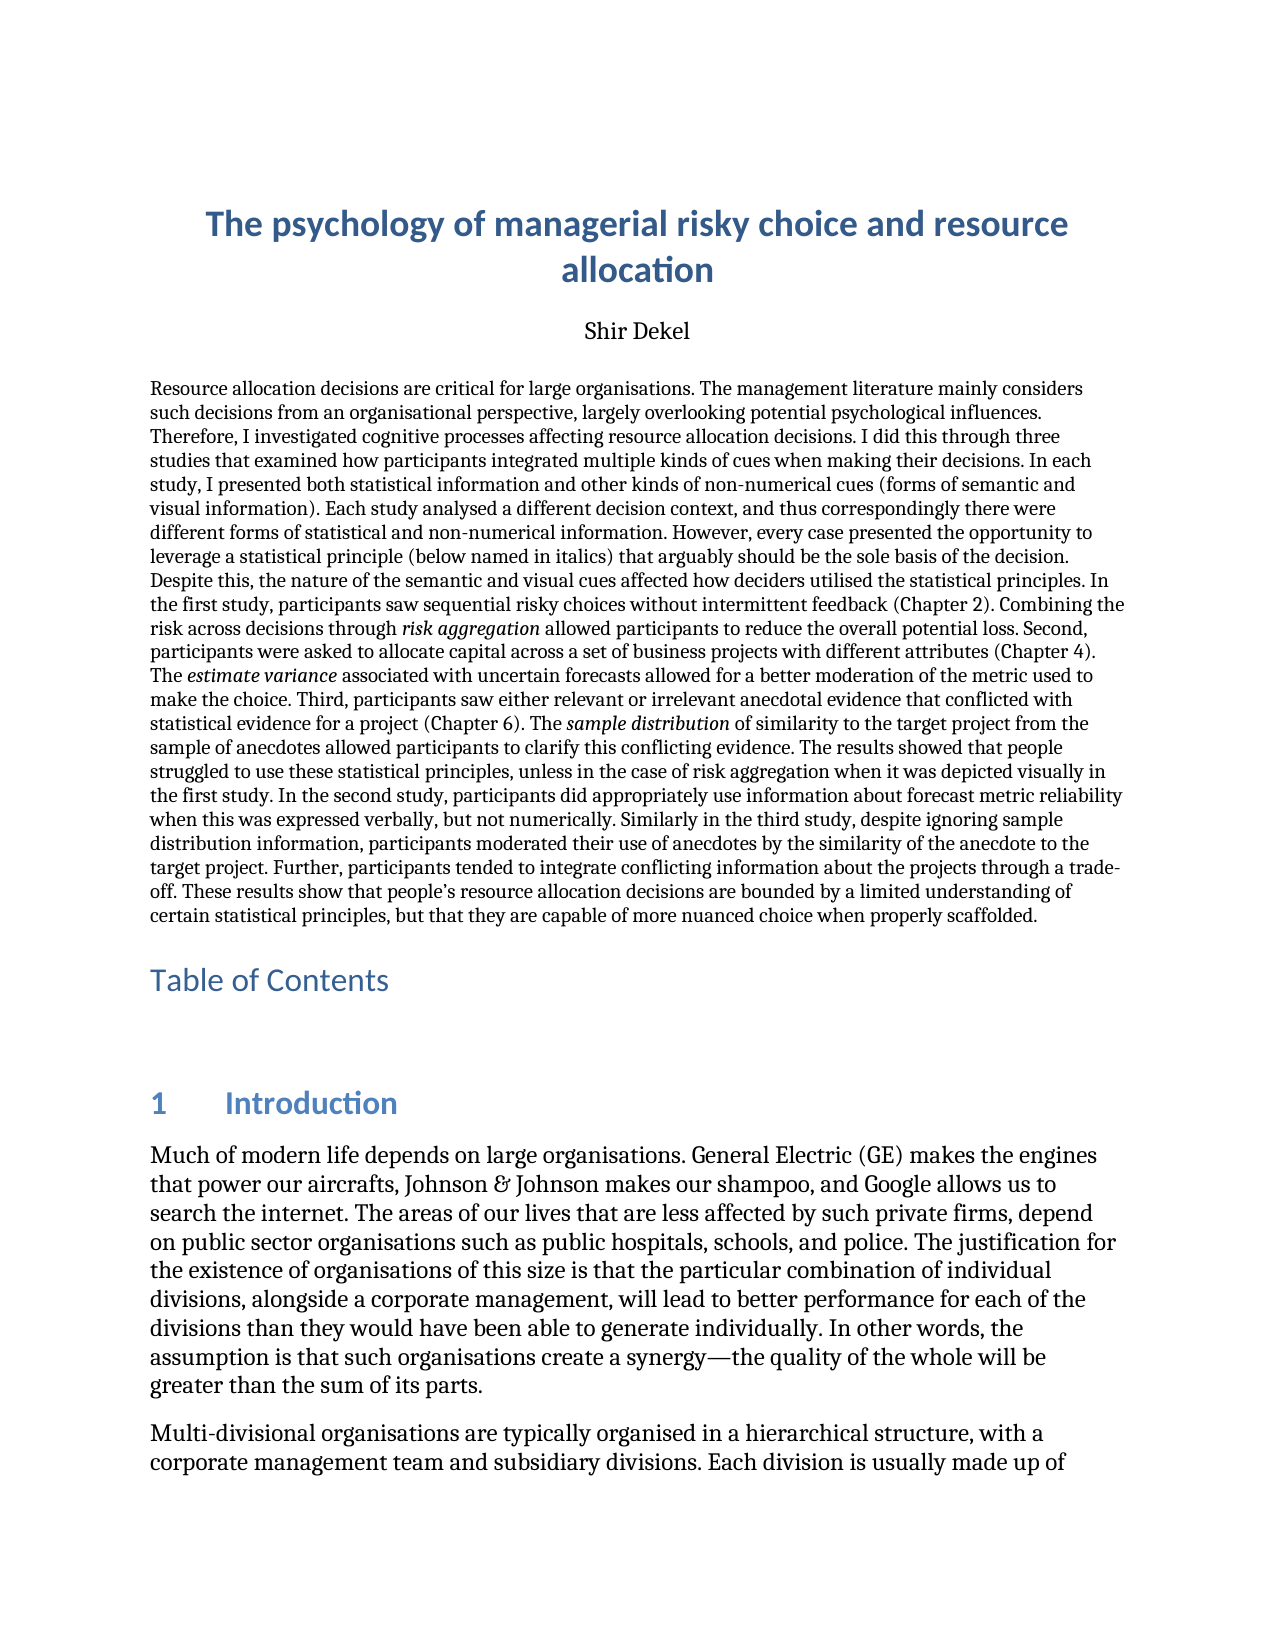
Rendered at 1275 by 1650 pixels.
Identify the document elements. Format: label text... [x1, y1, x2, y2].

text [150, 1419, 1125, 1476]
subtitle 1 Introduction [150, 1082, 1125, 1122]
text Much of modern life depends on large organisations. General Electric (GE) makes the engines that power our aircrafts, Johnson & Johnson makes our shampoo, and Google allows us to search the internet. The areas of our lives that are less affected by such private firms, depend on public sector organisations such as public hospitals, schools, and police. The justification for the existence of organisations of this size is that the particular combination of individual divisions, alongside a corporate management, will lead to better performance for each of the divisions than they would have been able to generate individually. In other words, the assumption is that such organisations create a synergy—the quality of the whole will be greater than the sum of its parts. [150, 1141, 1125, 1400]
text Resource allocation decisions are critical for large organisations. The management literature mainly considers such decisions from an organisational perspective, largely overlooking potential psychological influences. Therefore, I investigated cognitive processes affecting resource allocation decisions. I did this through three studies that examined how participants integrated multiple kinds of cues when making their decisions. In each study, I presented both statistical information and other kinds of non-numerical cues (forms of semantic and visual information). Each study analysed a different decision context, and thus correspondingly there were different forms of statistical and non-numerical information. However, every case presented the opportunity to leverage a statistical principle (below named in italics) that arguably should be the sole basis of the decision. Despite this, the nature of the semantic and visual cues affected how deciders utilised the statistical principles. In the first study, participants saw sequential risky choices without intermittent feedback (Chapter 2). Combining the risk across decisions through risk aggregation allowed participants to reduce the overall potential loss. Second, participants were asked to allocate capital across a set of business projects with different attributes (Chapter 4). The estimate variance associated with uncertain forecasts allowed for a better moderation of the metric used to make the choice. Third, participants saw either relevant or irrelevant anecdotal evidence that conflicted with statistical evidence for a project (Chapter 6). The sample distribution of similarity to the target project from the sample of anecdotes allowed participants to clarify this conflicting evidence. The results showed that people struggled to use these statistical principles, unless in the case of risk aggregation when it was depicted visually in the first study. In the second study, participants did appropriately use information about forecast metric reliability when this was expressed verbally, but not numerically. Similarly in the third study, despite ignoring sample distribution information, participants moderated their use of anecdotes by the similarity of the anecdote to the target project. Further, participants tended to integrate conflicting information about the projects through a trade-off. These results show that people’s resource allocation decisions are bounded by a limited understanding of certain statistical principles, but that they are capable of more nuanced choice when properly scaffolded. [150, 377, 1125, 928]
title The psychology of managerial risky choice and resource allocation [150, 200, 1125, 292]
text Shir Dekel [150, 317, 1125, 345]
